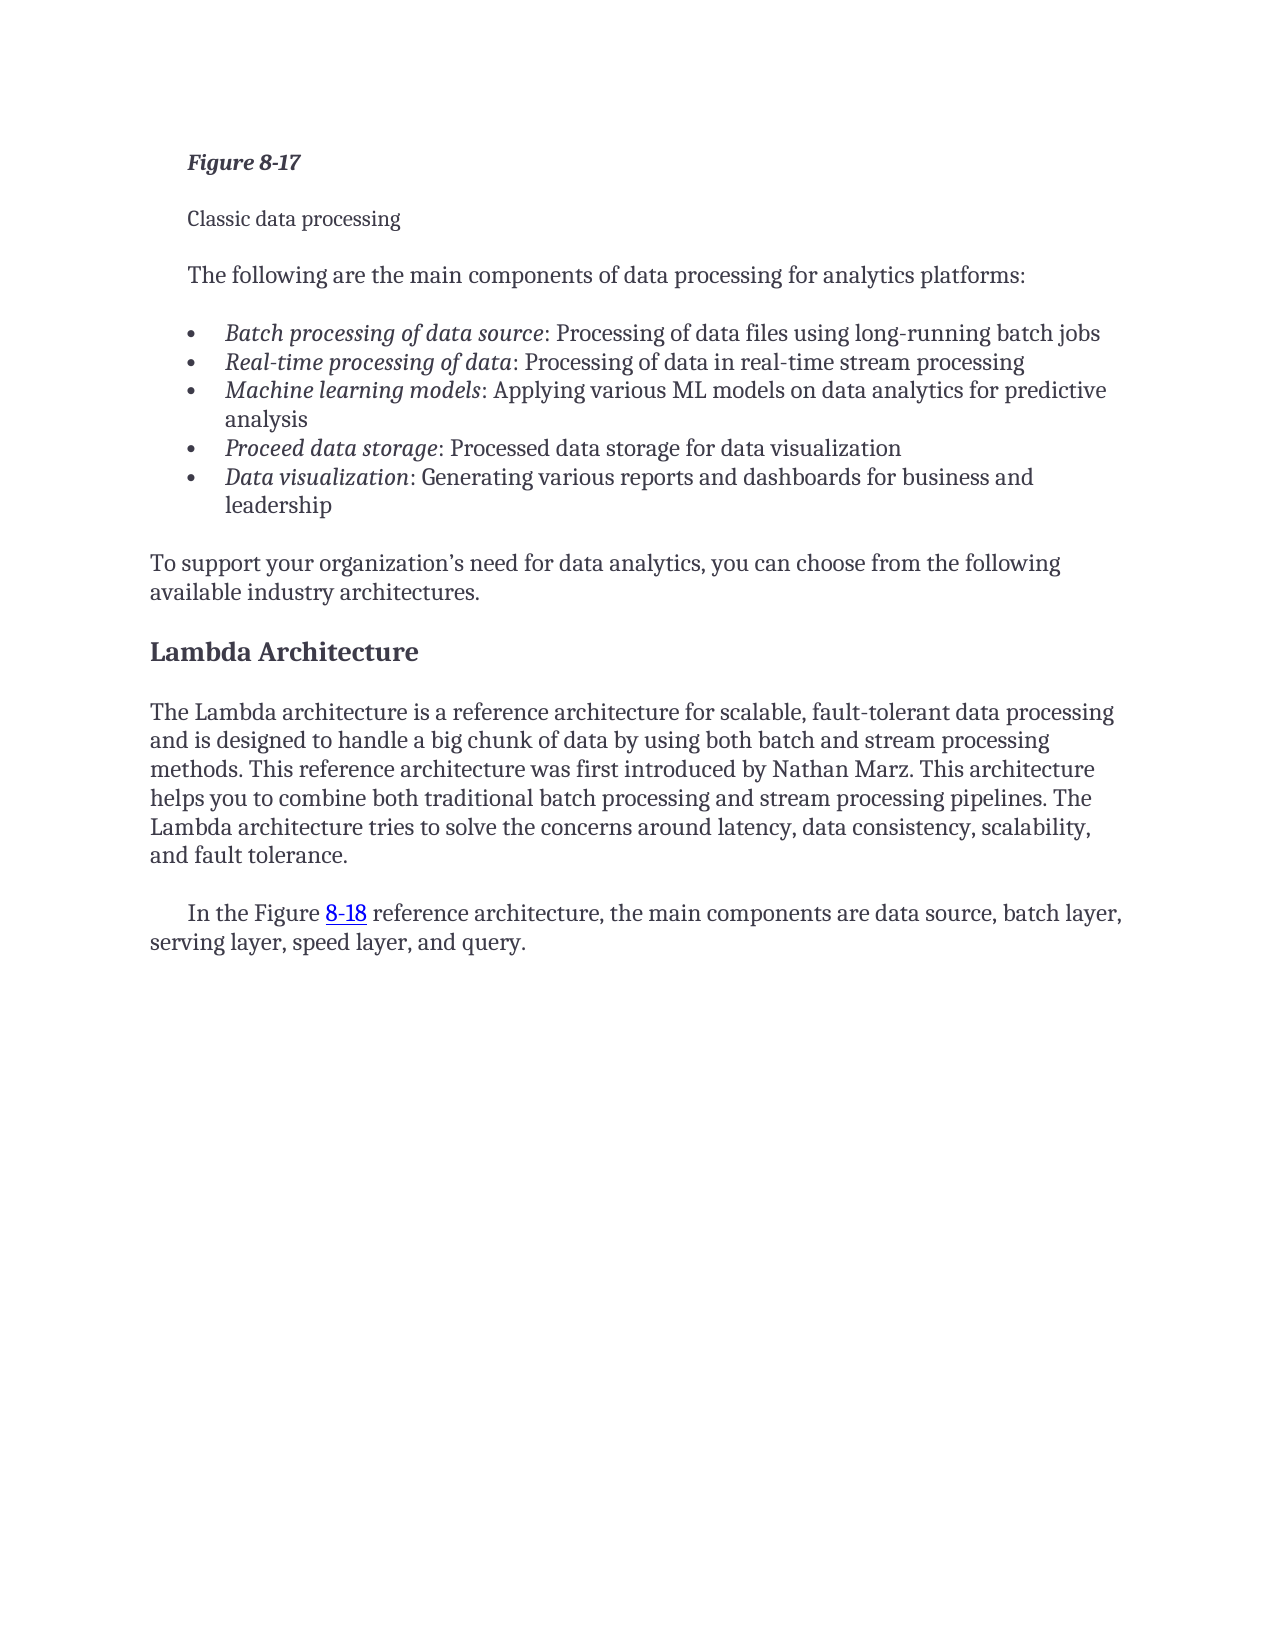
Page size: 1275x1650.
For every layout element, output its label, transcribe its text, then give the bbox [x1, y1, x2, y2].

text Lambda Architecture [150, 636, 1125, 668]
text The following are the main components of data processing for analytics platforms: [150, 261, 1125, 290]
text In the Figure 8-18 reference architecture, the main components are data source, batch layer, serving layer, speed layer, and query. [150, 899, 1125, 957]
list Data visualization: Generating various reports and dashboards for business and leadership [187, 463, 1125, 520]
text Figure 8-17 [150, 150, 1125, 176]
text To support your organization’s need for data analytics, you can choose from the following available industry architectures. [150, 549, 1125, 607]
list Proceed data storage: Processed data storage for data visualization [187, 434, 1125, 463]
text Classic data processing [150, 206, 1125, 232]
text The Lambda architecture is a reference architecture for scalable, fault-tolerant data processing and is designed to handle a big chunk of data by using both batch and stream processing methods. This reference architecture was first introduced by Nathan Marz. This architecture helps you to combine both traditional batch processing and stream processing pipelines. The Lambda architecture tries to solve the concerns around latency, data consistency, scalability, and fault tolerance. [150, 698, 1125, 870]
list Real-time processing of data: Processing of data in real-time stream processing [187, 348, 1125, 376]
list Machine learning models: Applying various ML models on data analytics for predictive analysis [187, 376, 1125, 434]
list Batch processing of data source: Processing of data files using long-running batch jobs [187, 319, 1125, 348]
